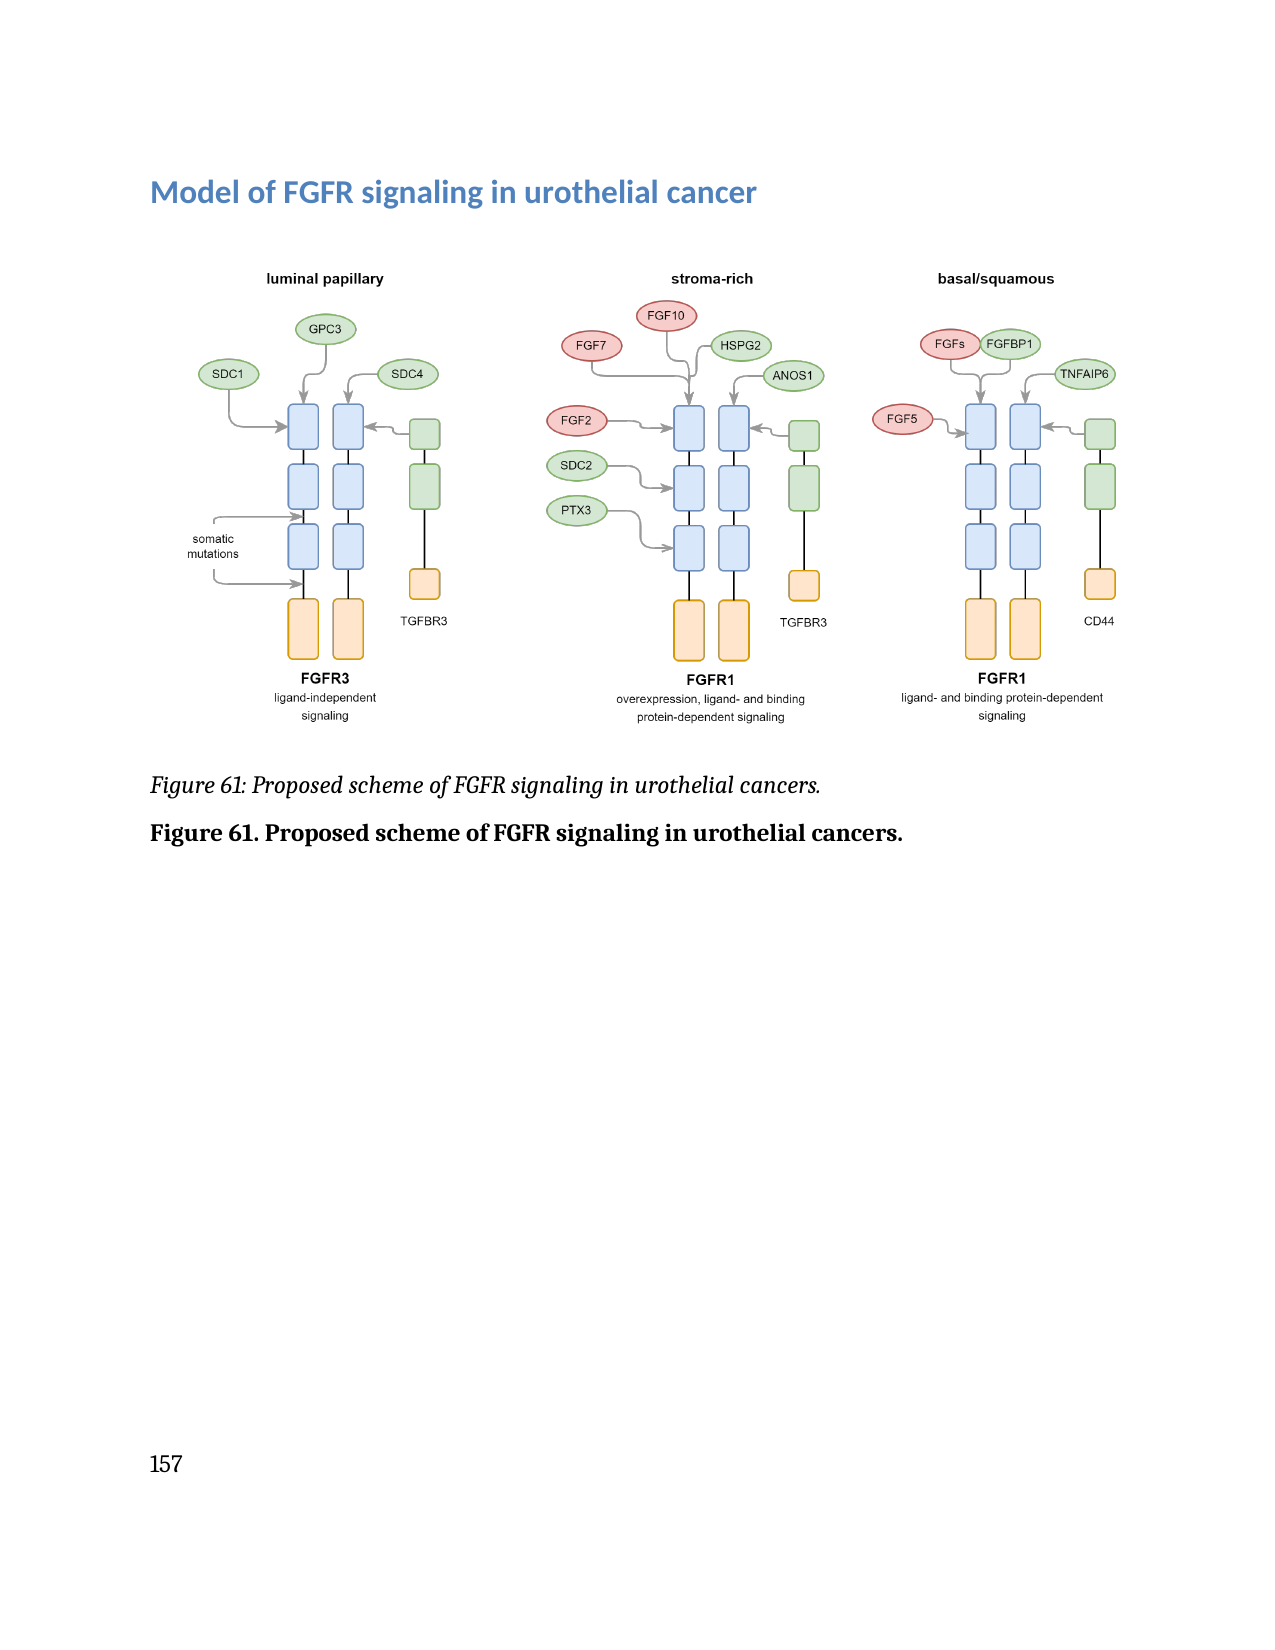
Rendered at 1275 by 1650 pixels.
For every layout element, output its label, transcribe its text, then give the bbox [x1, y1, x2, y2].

text Figure 61. Proposed scheme of FGFR signaling in urothelial cancers. [150, 818, 1125, 847]
text Figure 61: Proposed scheme of FGFR signaling in urothelial cancers. [150, 771, 1125, 800]
subtitle Model of FGFR signaling in urothelial cancer [150, 171, 1125, 212]
